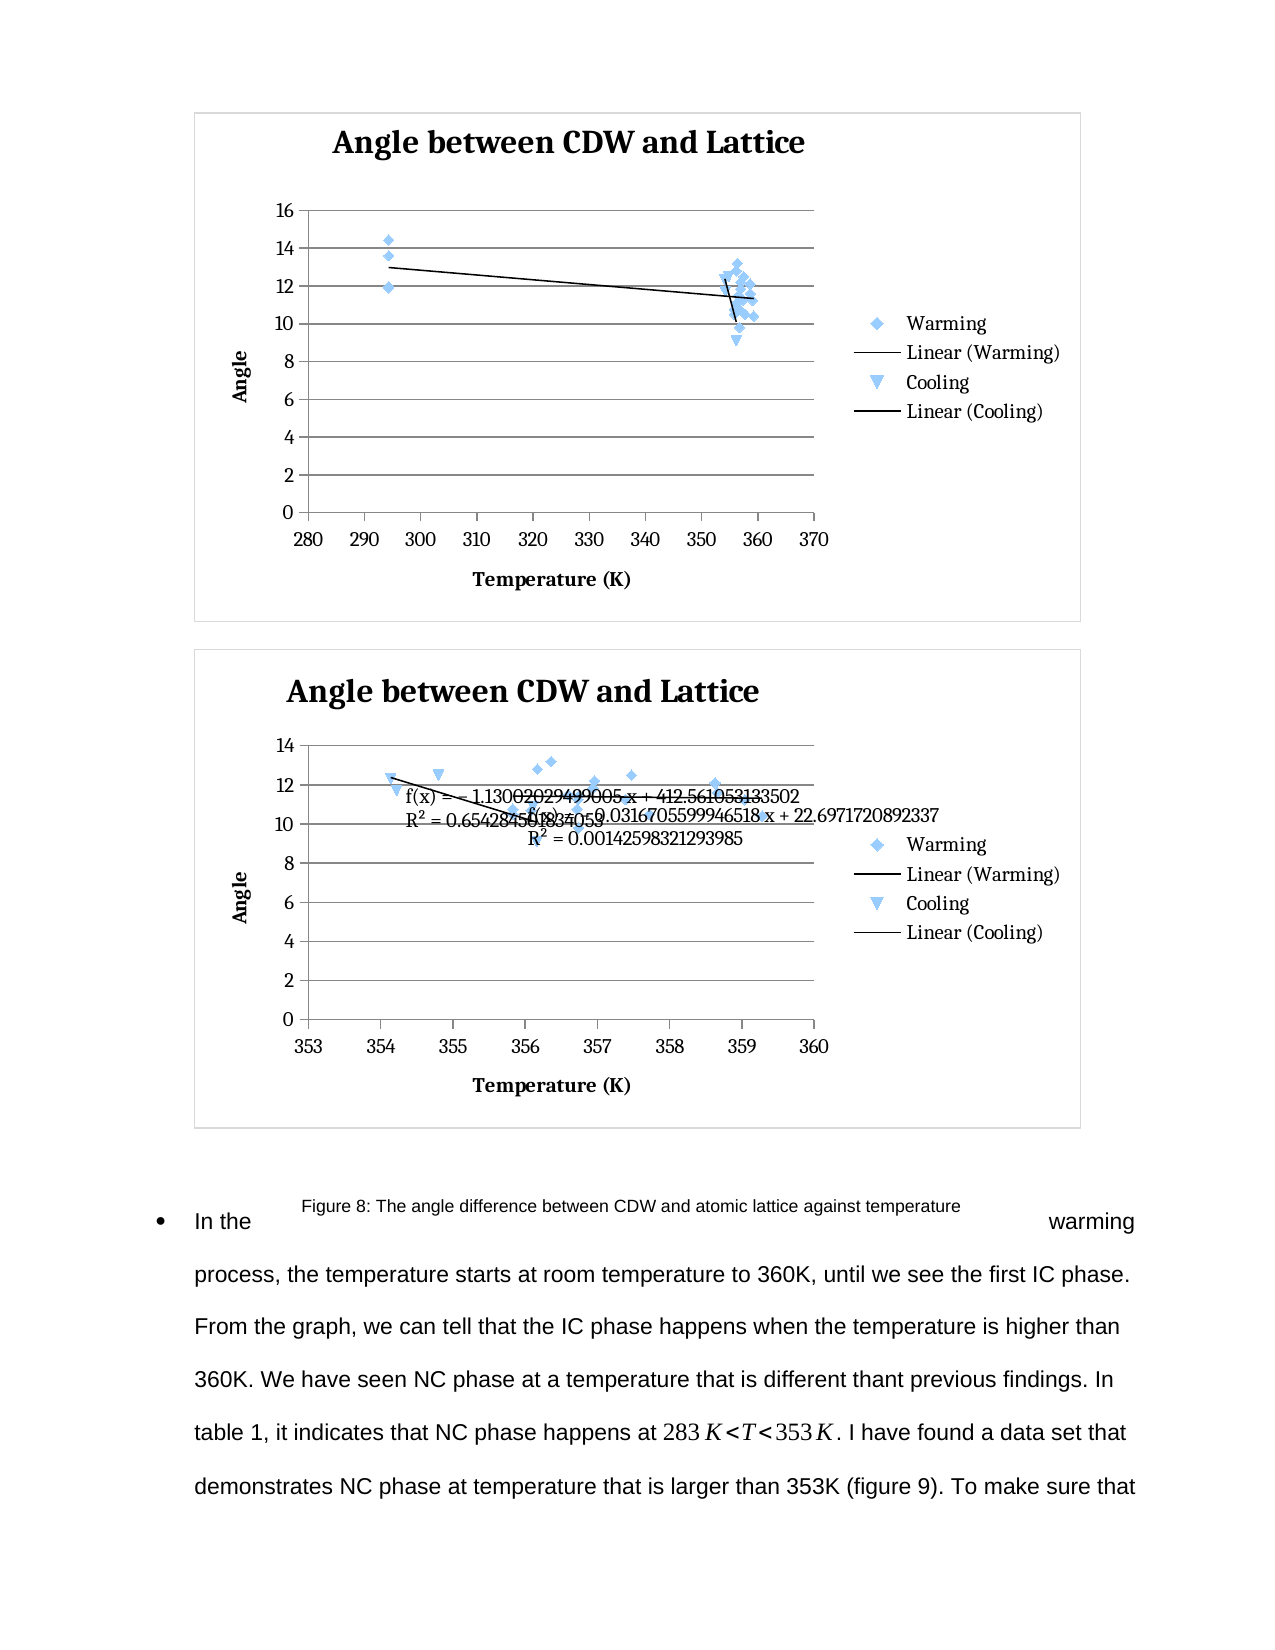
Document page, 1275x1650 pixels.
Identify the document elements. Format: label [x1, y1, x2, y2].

list [157, 1208, 1162, 1499]
